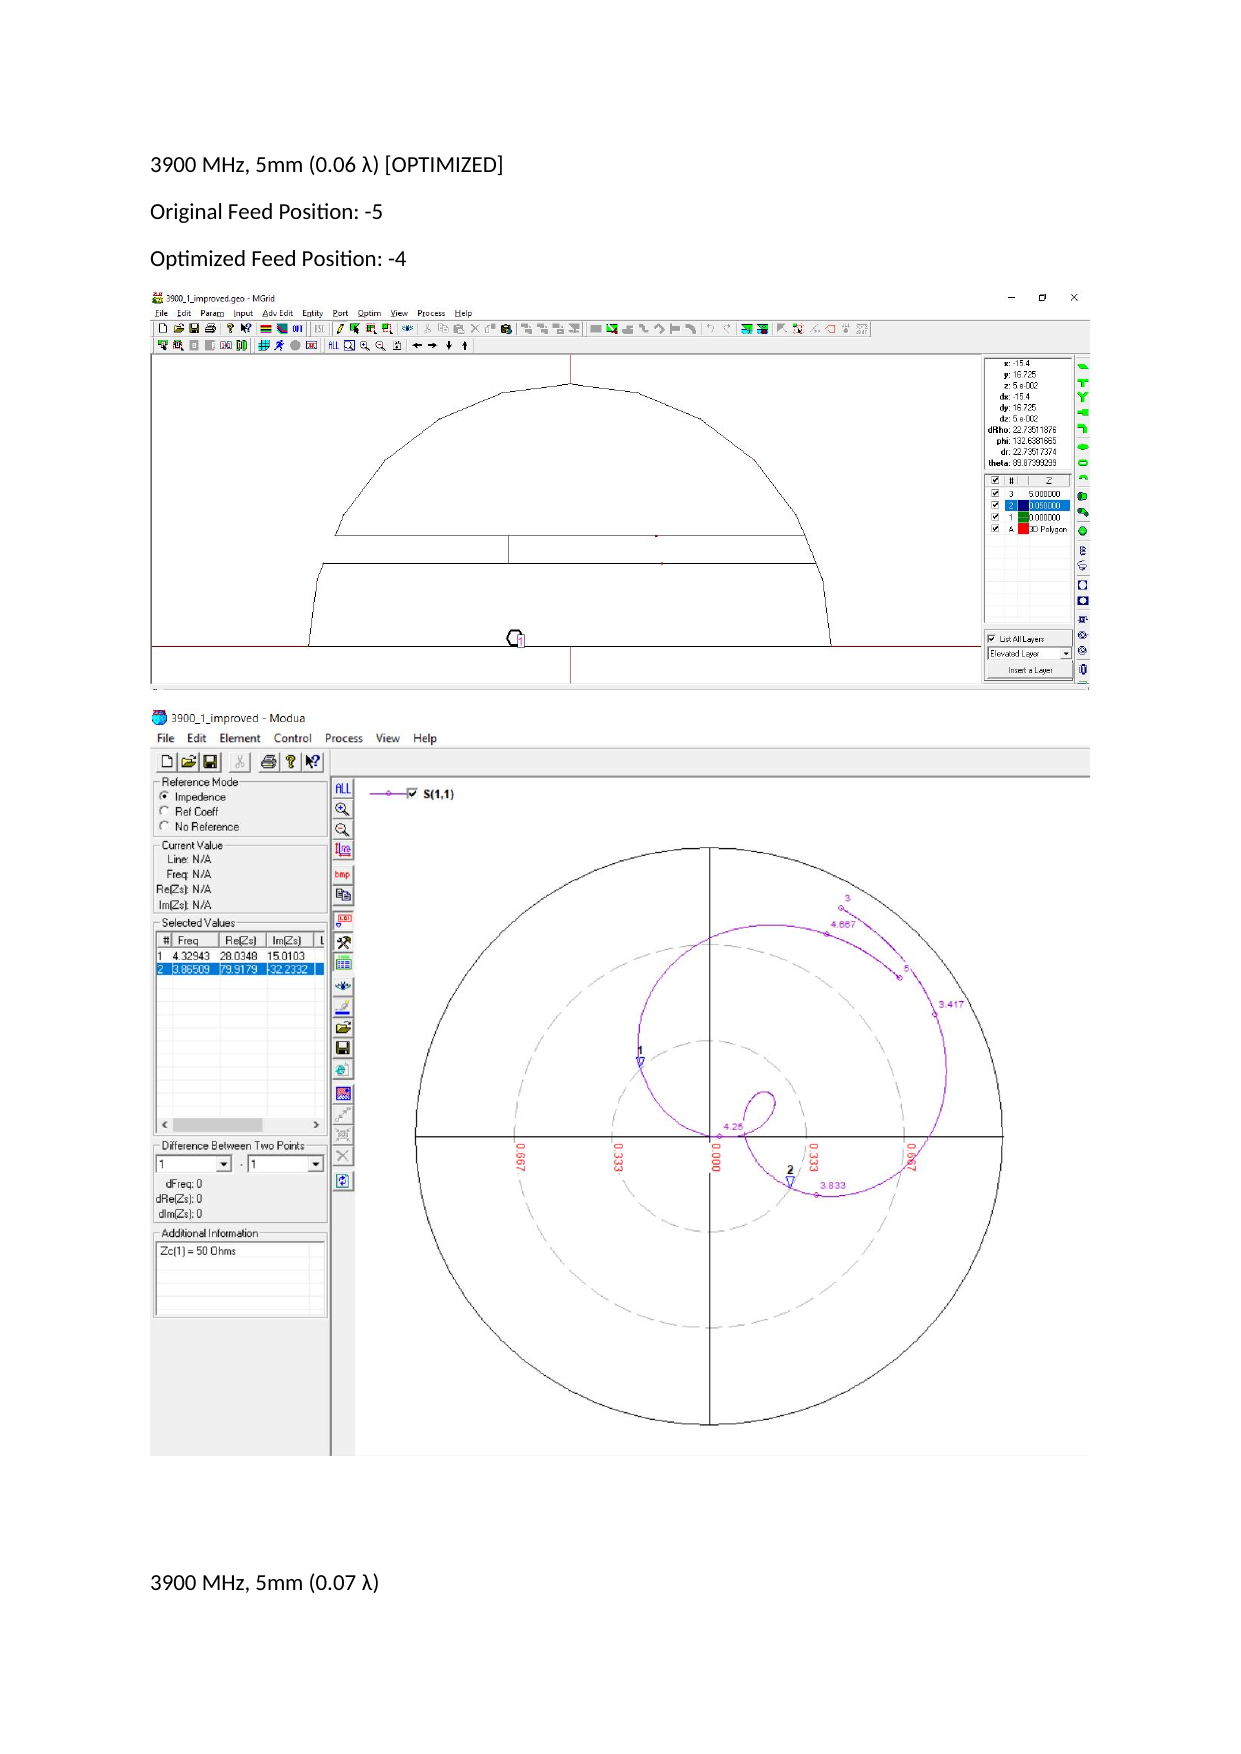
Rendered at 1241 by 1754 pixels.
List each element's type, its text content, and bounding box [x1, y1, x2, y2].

text Original Feed Position: -5 [150, 197, 1090, 225]
picture [150, 708, 1091, 1456]
text 3900 MHz, 5mm (0.07 λ) [150, 1568, 1090, 1596]
text 3900 MHz, 5mm (0.06 λ) [OPTIMIZED] [150, 150, 1090, 178]
picture [150, 290, 1091, 690]
text Optimized Feed Position: -4 [150, 244, 1090, 272]
